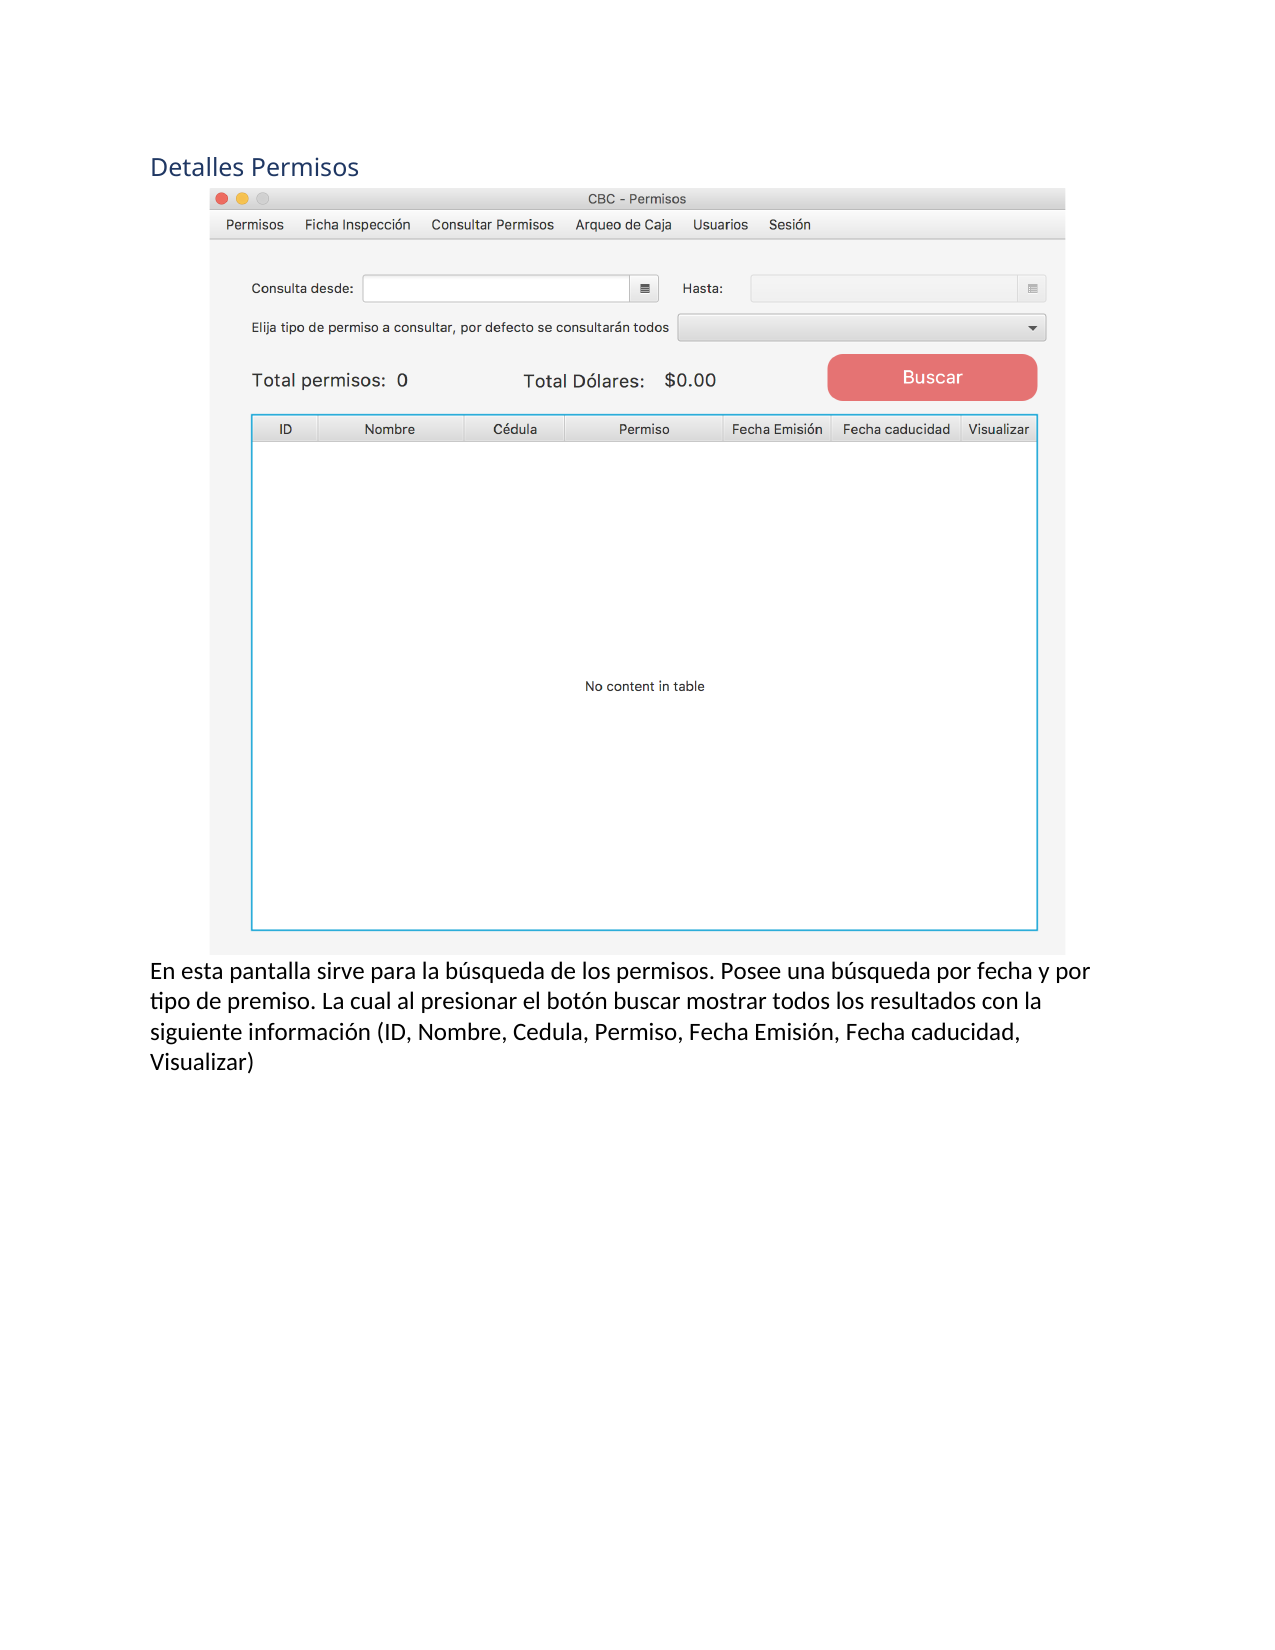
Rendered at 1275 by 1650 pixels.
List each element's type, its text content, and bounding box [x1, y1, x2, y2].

picture [209, 188, 1066, 955]
subtitle Detalles Permisos [150, 150, 1125, 184]
text En esta pantalla sirve para la búsqueda de los permisos. Posee una búsqueda por fecha y por tipo de premiso. La cual al presionar el botón buscar mostrar todos los resultados con la siguiente información (ID, Nombre, Cedula, Permiso, Fecha Emisión, Fecha caducidad, Visualizar) [150, 955, 1125, 1077]
